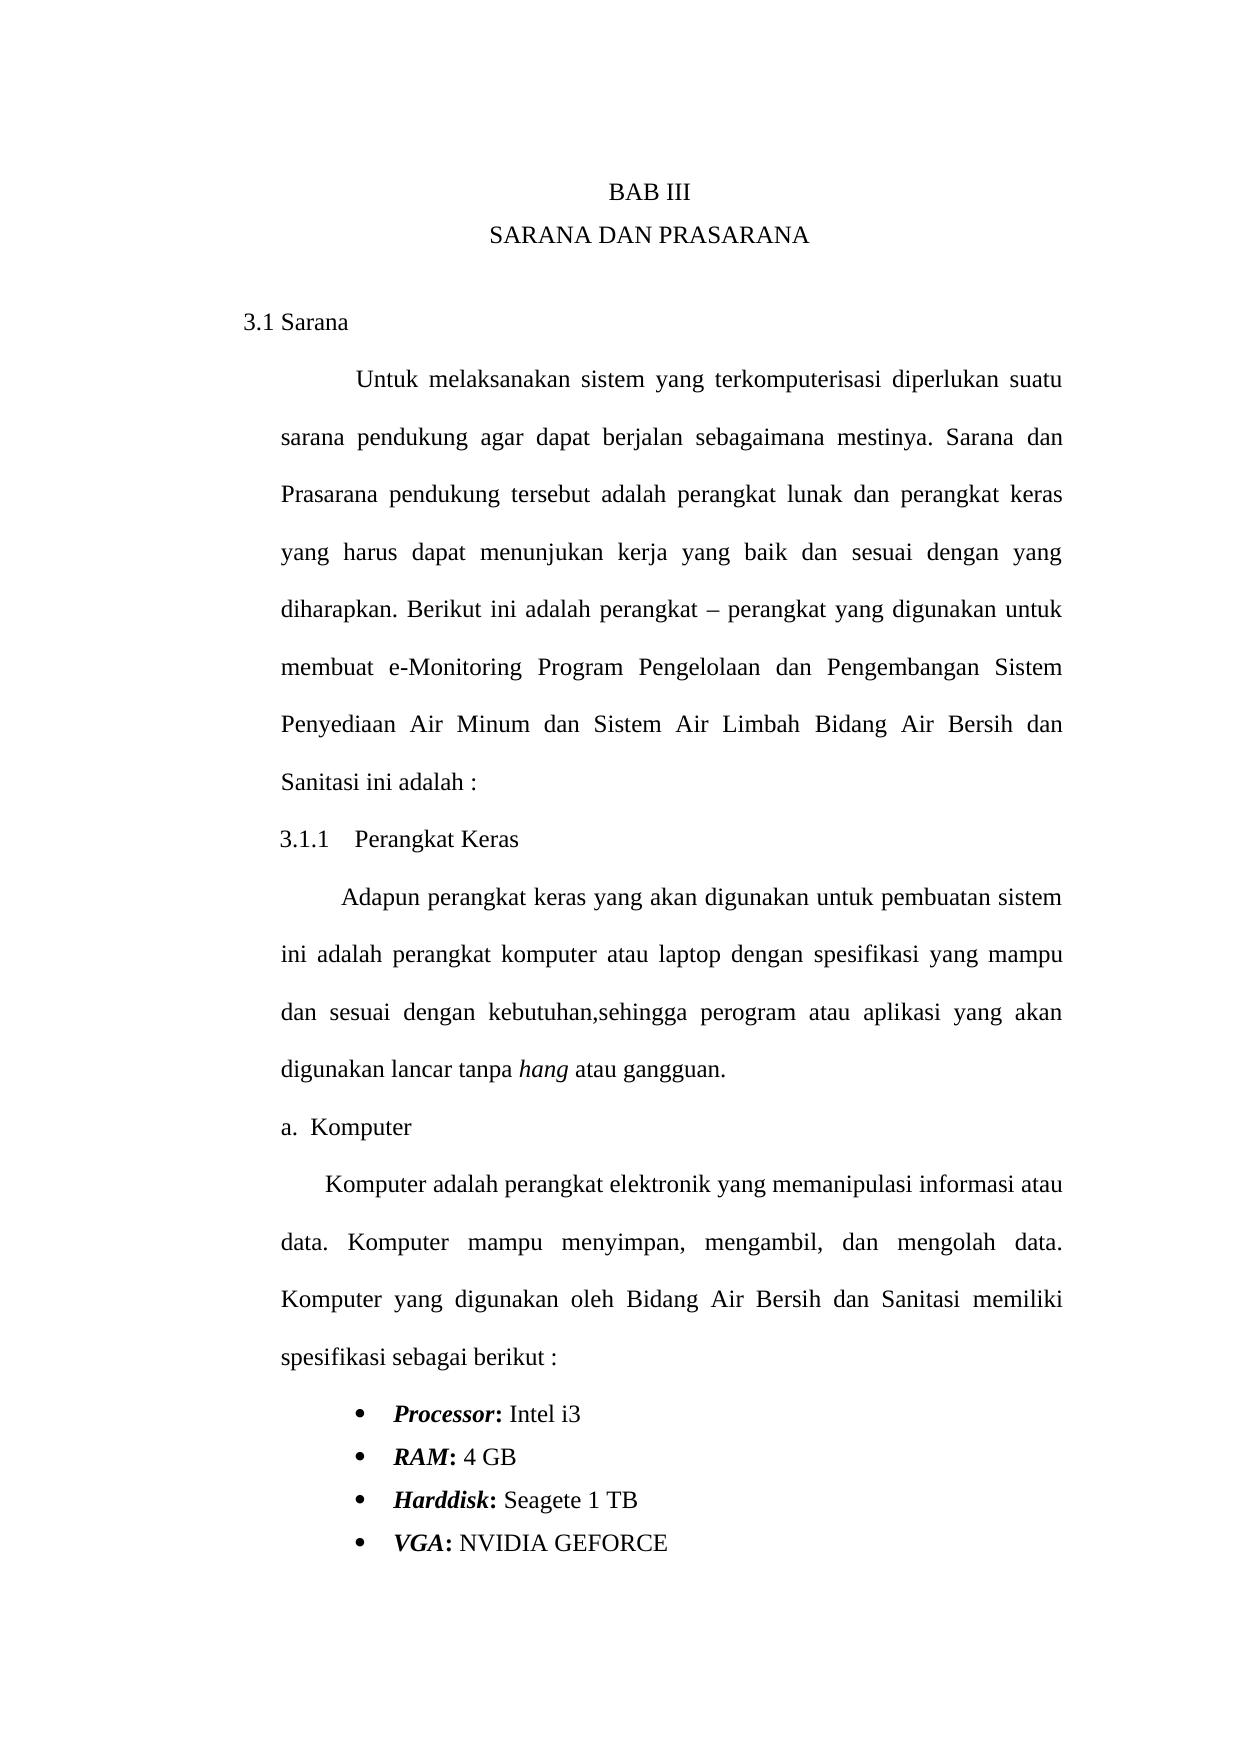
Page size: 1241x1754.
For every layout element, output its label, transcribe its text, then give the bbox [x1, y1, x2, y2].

list Harddisk: Seagete 1 TB [356, 1485, 1063, 1514]
text Untuk melaksanakan sistem yang terkomputerisasi diperlukan suatu sarana pendukung agar dapat berjalan sebagaimana mestinya. Sarana dan Prasarana pendukung tersebut adalah perangkat lunak dan perangkat keras yang harus dapat menunjukan kerja yang baik dan sesuai dengan yang diharapkan. Berikut ini adalah perangkat – perangkat yang digunakan untuk membuat e-Monitoring Program Pengelolaan dan Pengembangan Sistem Penyediaan Air Minum dan Sistem Air Limbah Bidang Air Bersih dan Sanitasi ini adalah : [281, 364, 1063, 795]
list Processor: Intel i3 [356, 1399, 1063, 1428]
text Komputer adalah perangkat elektronik yang memanipulasi informasi atau data. Komputer mampu menyimpan, mengambil, dan mengolah data. Komputer yang digunakan oleh Bidang Air Bersih dan Sanitasi memiliki spesifikasi sebagai berikut : [281, 1169, 1063, 1370]
text Adapun perangkat keras yang akan digunakan untuk pembuatan sistem ini adalah perangkat komputer atau laptop dengan spesifikasi yang mampu dan sesuai dengan kebutuhan,sehingga perogram atau aplikasi yang akan digunakan lancar tanpa hang atau gangguan. [281, 882, 1063, 1083]
subtitle BAB III SARANA DAN PRASARANA [236, 177, 1063, 249]
list Sarana [243, 307, 1063, 335]
list Komputer [281, 1112, 1063, 1140]
list VGA: NVIDIA GEFORCE [356, 1528, 1063, 1557]
list Perangkat Keras [279, 824, 1063, 853]
list RAM: 4 GB [356, 1442, 1063, 1471]
